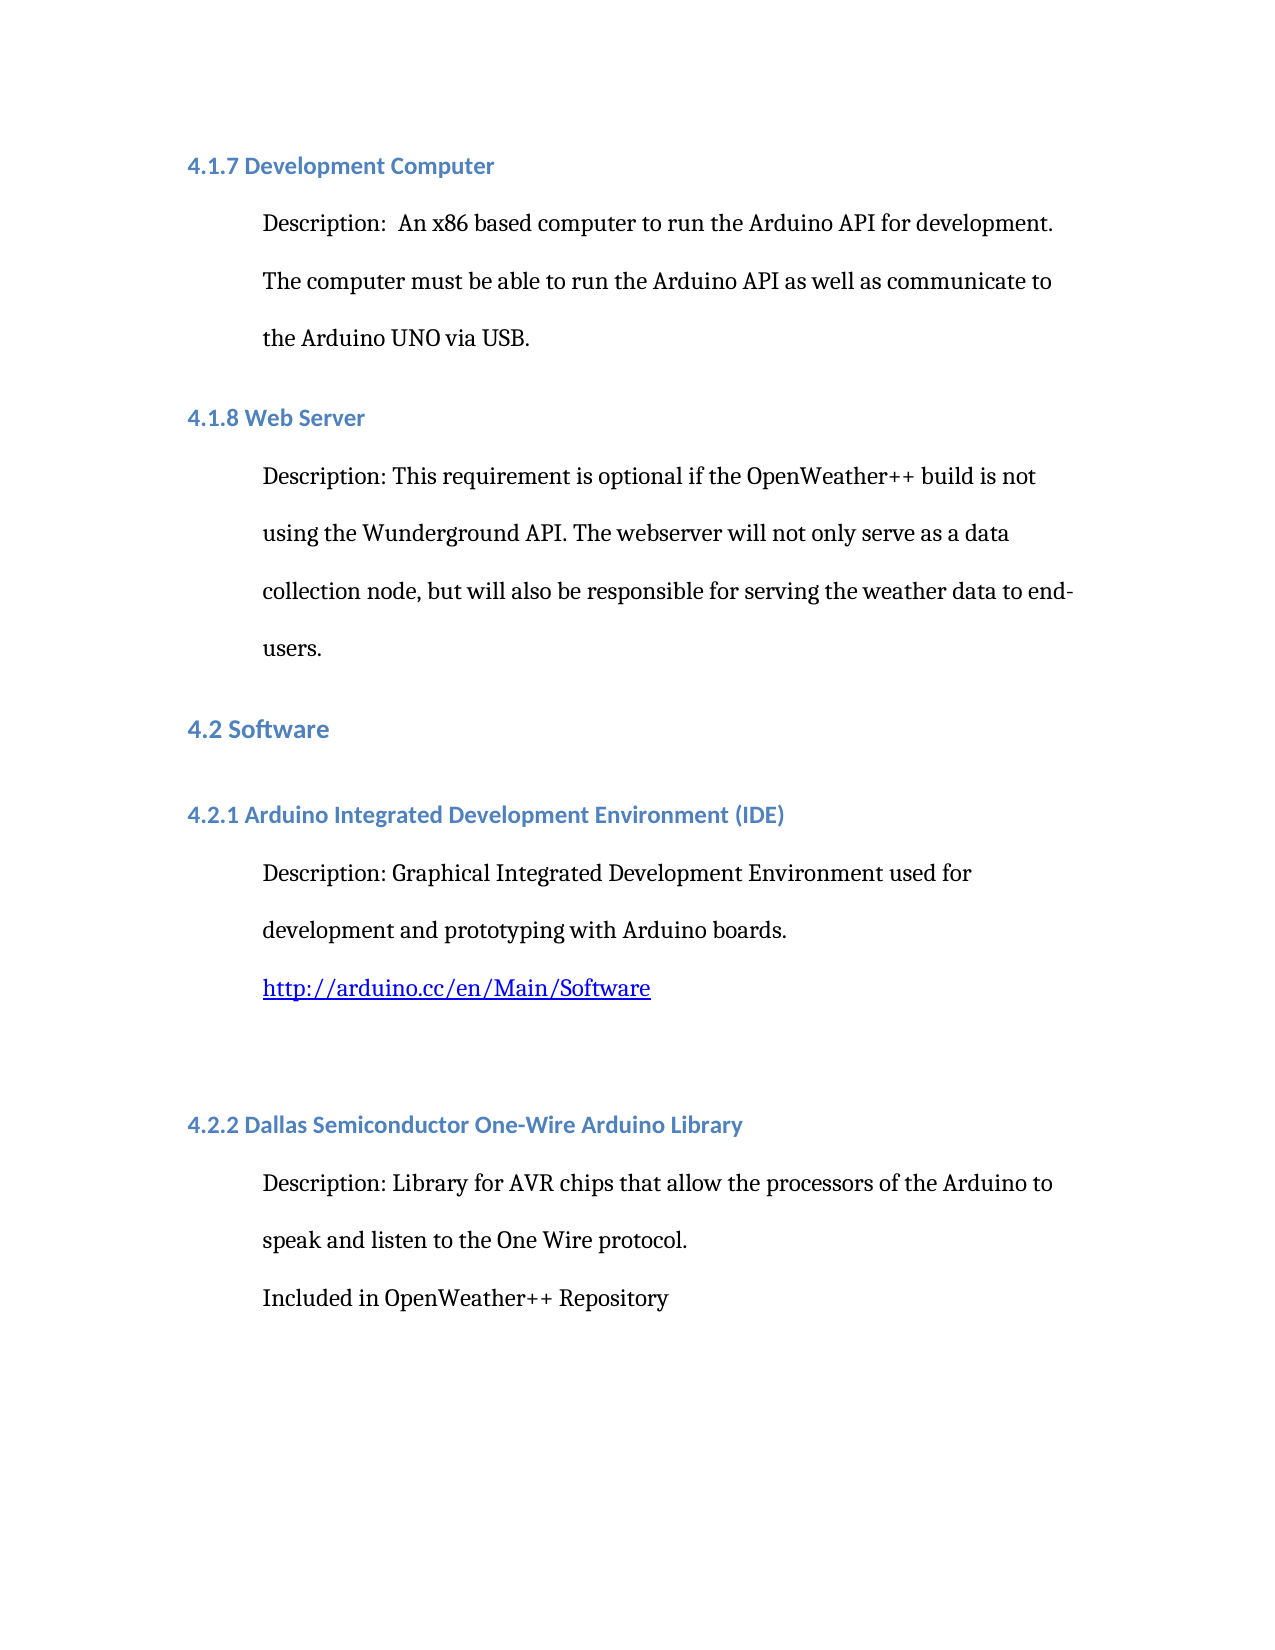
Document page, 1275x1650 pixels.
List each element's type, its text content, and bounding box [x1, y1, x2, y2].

subtitle 4.1.8 Web Server [187, 403, 1087, 433]
subtitle 4.2.1 Arduino Integrated Development Environment (IDE) [187, 799, 1087, 830]
subtitle 4.2.2 Dallas Semiconductor One-Wire Arduino Library [187, 1110, 1087, 1140]
subtitle 4.1.7 Development Computer [187, 150, 1087, 181]
text http://arduino.cc/en/Main/Software [187, 974, 1087, 1003]
subtitle 4.2 Software [187, 713, 1087, 746]
text Description: An x86 based computer to run the Arduino API for development. The computer must be able to run the Arduino API as well as communicate to the Arduino UNO via USB. [262, 209, 1087, 353]
text Included in OpenWeather++ Repository [187, 1284, 1087, 1313]
text Description: Library for AVR chips that allow the processors of the Arduino to speak and listen to the One Wire protocol. [262, 1169, 1087, 1255]
text Description: Graphical Integrated Development Environment used for development and prototyping with Arduino boards. [187, 859, 1087, 945]
text Description: This requirement is optional if the OpenWeather++ build is not using the Wunderground API. The webserver will not only serve as a data collection node, but will also be responsible for serving the weather data to end-users. [262, 462, 1087, 663]
